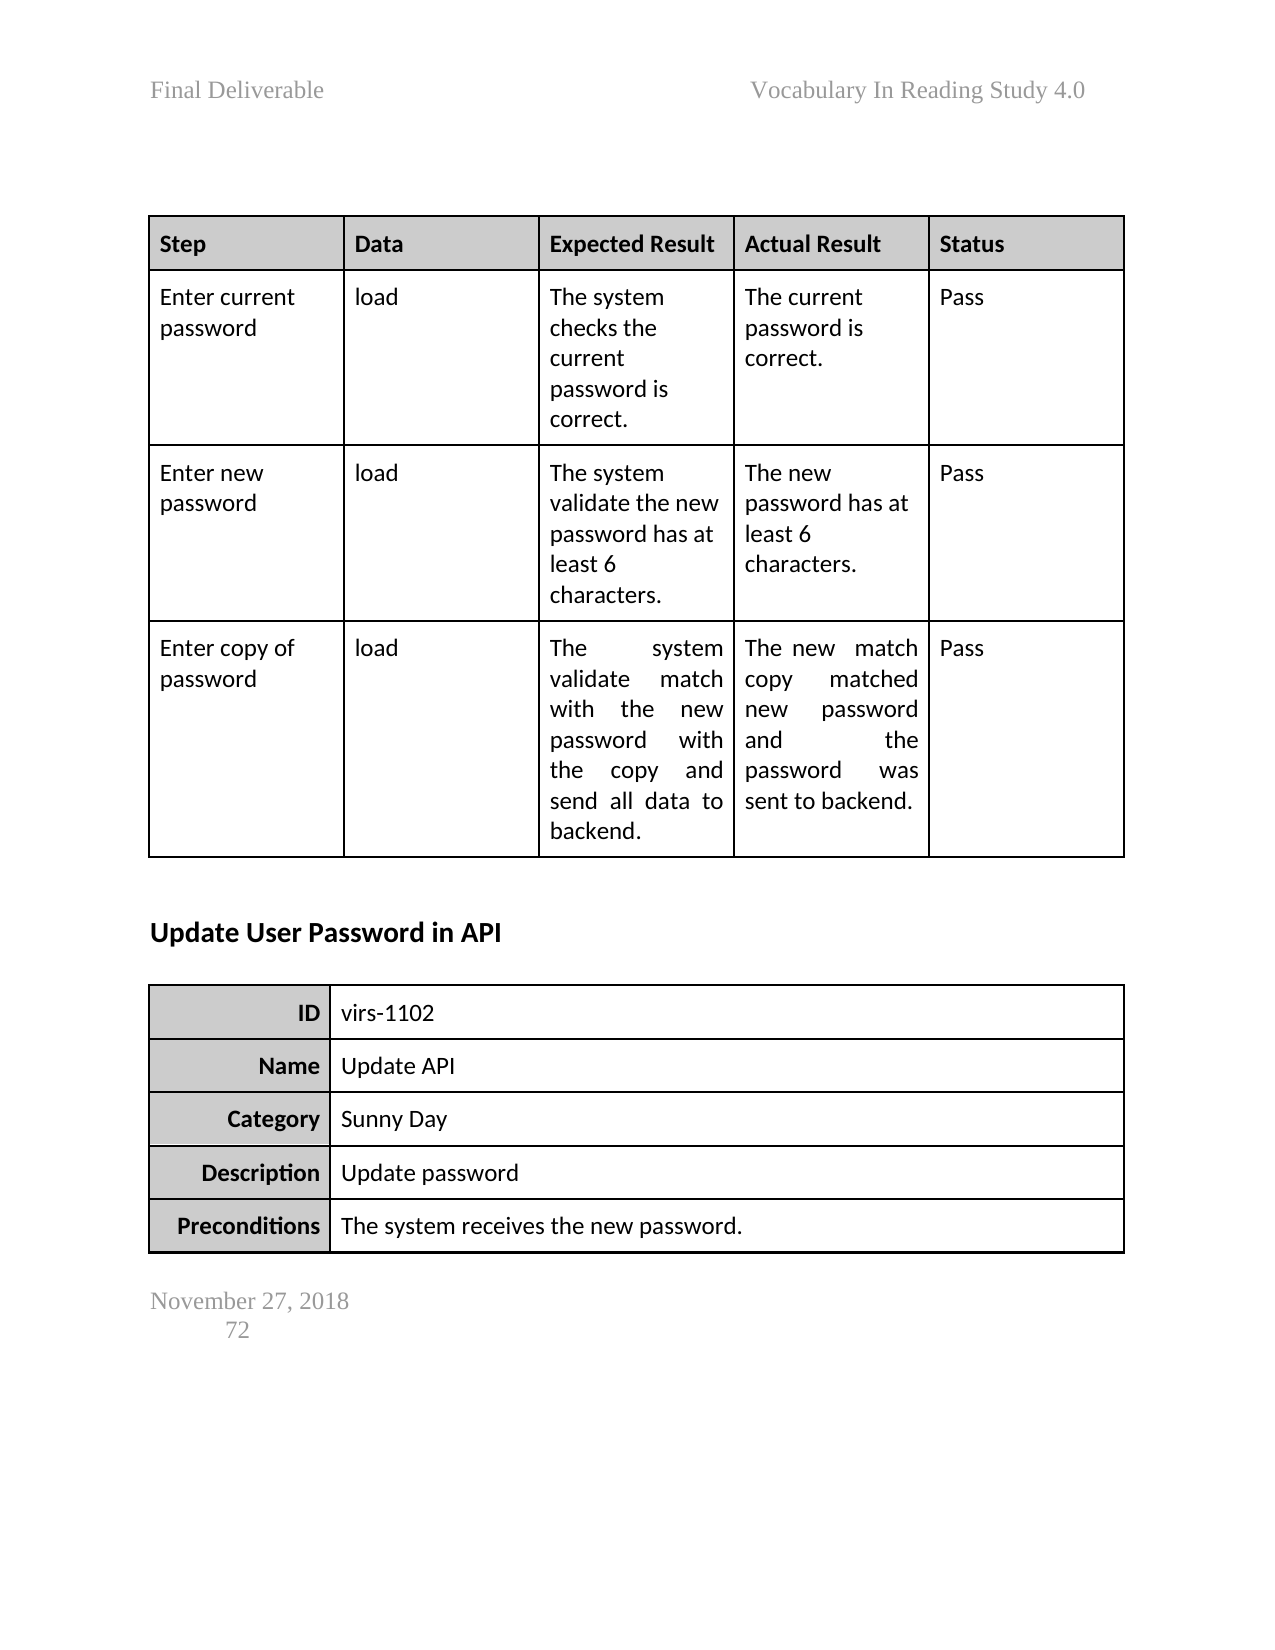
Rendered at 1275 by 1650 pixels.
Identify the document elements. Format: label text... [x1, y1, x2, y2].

table_cell Pass [930, 271, 1123, 444]
table_cell Update API [331, 1040, 1123, 1091]
table_cell Name [150, 1040, 329, 1091]
table_cell The system validate match with the new password with the copy and send all data to backend. [540, 622, 733, 856]
table_header Status [930, 217, 1123, 269]
table_cell Pass [930, 446, 1123, 620]
subtitle Update User Password in API [150, 914, 1125, 949]
table_cell Enter new password [150, 446, 343, 620]
table_cell Sunny Day [331, 1093, 1123, 1144]
table_cell The system receives the new password. [331, 1200, 1123, 1251]
table_cell Update password [331, 1147, 1123, 1198]
table_cell Enter copy of password [150, 622, 343, 856]
table_cell Description [150, 1147, 329, 1198]
table_cell The system checks the current password is correct. [540, 271, 733, 444]
table_cell load [345, 271, 538, 444]
table_cell Category [150, 1093, 329, 1144]
table_header Actual Result [735, 217, 928, 269]
table_header virs-1102 [331, 986, 1123, 1038]
table_cell load [345, 622, 538, 856]
table_cell Enter current password [150, 271, 343, 444]
table_header Step [150, 217, 343, 269]
table_header ID [150, 986, 329, 1038]
table_header Expected Result [540, 217, 733, 269]
table_cell Preconditions [150, 1200, 329, 1251]
table_header Data [345, 217, 538, 269]
table_cell The current password is correct. [735, 271, 928, 444]
table_cell The system validate the new password has at least 6 characters. [540, 446, 733, 620]
table_cell Pass [930, 622, 1123, 856]
table_cell The new match copy matched new password and the password was sent to backend. [735, 622, 928, 856]
table_cell The new password has at least 6 characters. [735, 446, 928, 620]
table_cell load [345, 446, 538, 620]
